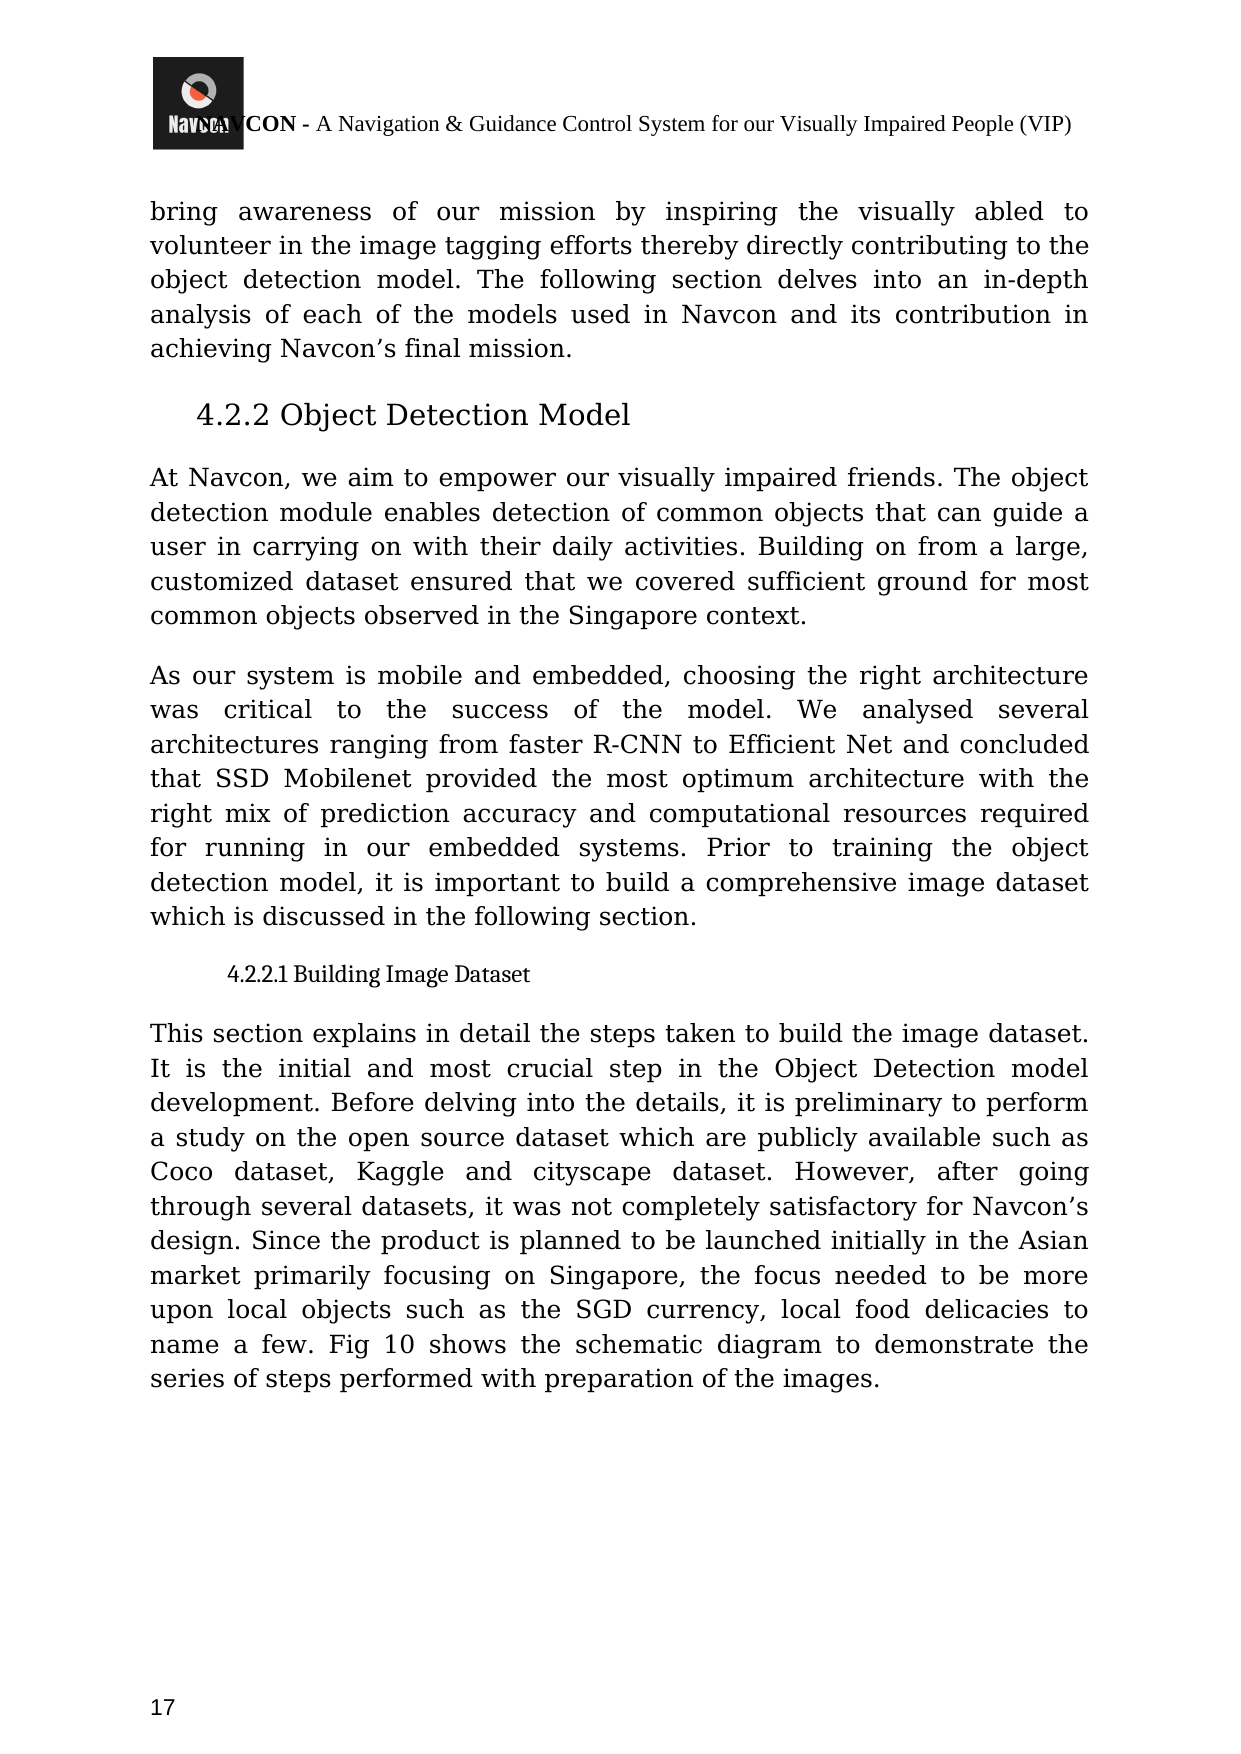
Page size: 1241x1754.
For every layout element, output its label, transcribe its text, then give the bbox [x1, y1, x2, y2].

picture [153, 57, 244, 150]
text This section explains in detail the steps taken to build the image dataset. It is the initial and most crucial step in the Object Detection model development. Before delving into the details, it is preliminary to perform a study on the open source dataset which are publicly available such as Coco dataset, Kaggle and cityscape dataset. However, after going through several datasets, it was not completely satisfactory for Navcon’s design. Since the product is planned to be launched initially in the Asian market primarily focusing on Singapore, the focus needed to be more upon local objects such as the SGD currency, local food delicacies to name a few. Fig 10 shows the schematic diagram to demonstrate the series of steps performed with preparation of the images. [150, 1018, 1090, 1393]
subtitle 4.2.2.1 Building Image Dataset [150, 960, 1090, 989]
subtitle 4.2.2 Object Detection Model [150, 397, 1090, 432]
text At Navcon, we aim to empower our visually impaired friends. The object detection module enables detection of common objects that can guide a user in carrying on with their daily activities. Building on from a large, customized dataset ensured that we covered sufficient ground for most common objects observed in the Singapore context. [150, 462, 1090, 630]
text As our system is mobile and embedded, choosing the right architecture was critical to the success of the model. We analysed several architectures ranging from faster R-CNN to Efficient Net and concluded that SSD Mobilenet provided the most optimum architecture with the right mix of prediction accuracy and computational resources required for running in our embedded systems. Prior to training the object detection model, it is important to build a comprehensive image dataset which is discussed in the following section. [150, 659, 1090, 931]
